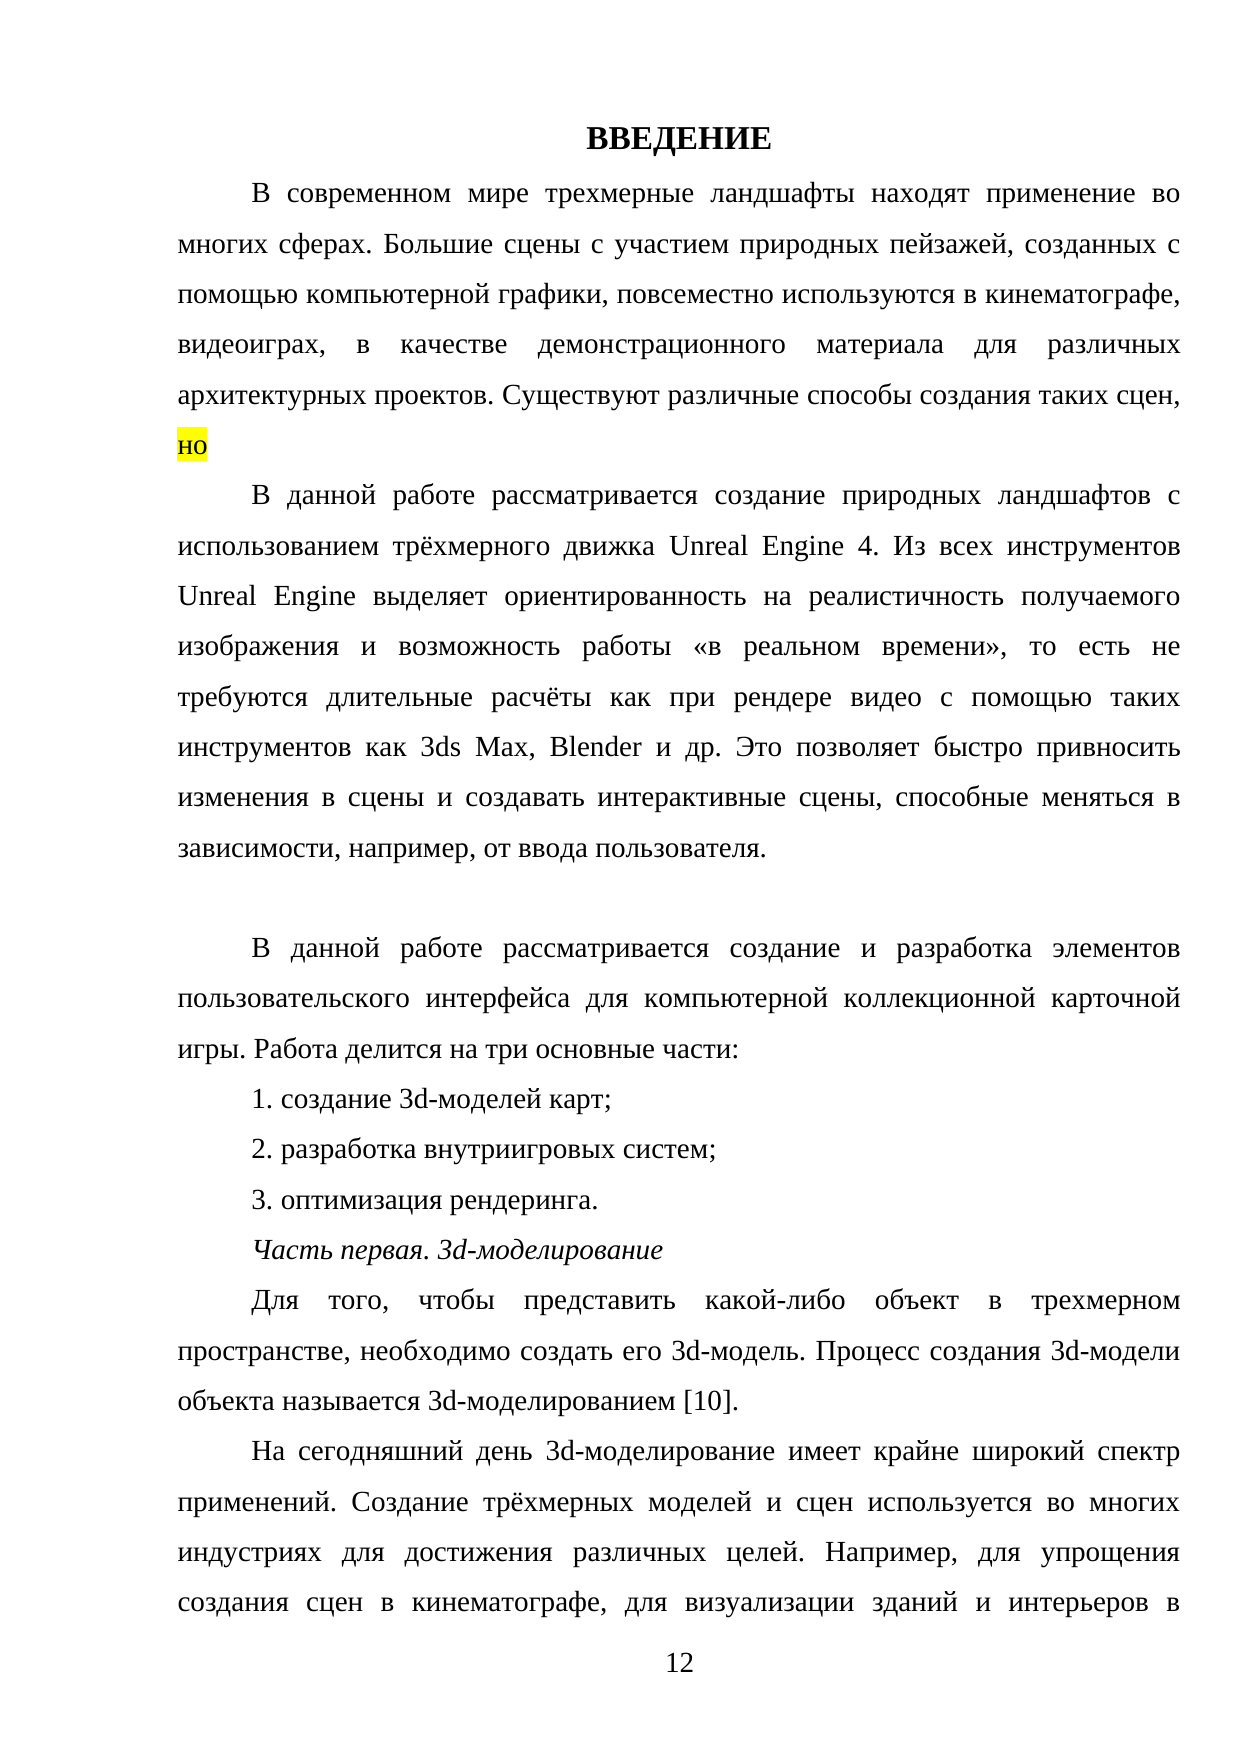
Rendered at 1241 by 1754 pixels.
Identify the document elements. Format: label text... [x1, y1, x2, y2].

list оптимизация рендеринга. [251, 1182, 1181, 1215]
text В данной работе рассматривается создание природных ландшафтов с использованием трёхмерного движка Unreal Engine 4. Из всех инструментов Unreal Engine выделяет ориентированность на реалистичность получаемого изображения и возможность работы «в реальном времени», то есть не требуются длительные расчёты как при рендере видео с помощью таких инструментов как 3ds Max, Blender и др. Это позволяет быстро привносить изменения в сцены и создавать интерактивные сцены, способные меняться в зависимости, например, от ввода пользователя. [177, 477, 1181, 863]
text В современном мире трехмерные ландшафты находят применение во многих сферах. Большие сцены с участием природных пейзажей, созданных с помощью компьютерной графики, повсеместно используются в кинематографе, видеоиграх, в качестве демонстрационного материала для различных архитектурных проектов. Существуют различные способы создания таких сцен, но [177, 176, 1181, 461]
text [177, 1433, 1181, 1618]
text В данной работе рассматривается создание и разработка элементов пользовательского интерфейса для компьютерной коллекционной карточной игры. Работа делится на три основные части: [177, 930, 1181, 1064]
text Часть первая. 3d-моделирование [177, 1232, 1181, 1266]
list создание 3d-моделей карт; [251, 1081, 1181, 1115]
list разработка внутриигровых систем; [251, 1132, 1181, 1165]
text ВВЕДЕНИЕ [177, 118, 1181, 156]
text Для того, чтобы представить какой-либо объект в трехмерном пространстве, необходимо создать его 3d-модель. Процесс создания 3d-модели объекта называется 3d-моделированием [10]. [177, 1282, 1181, 1417]
